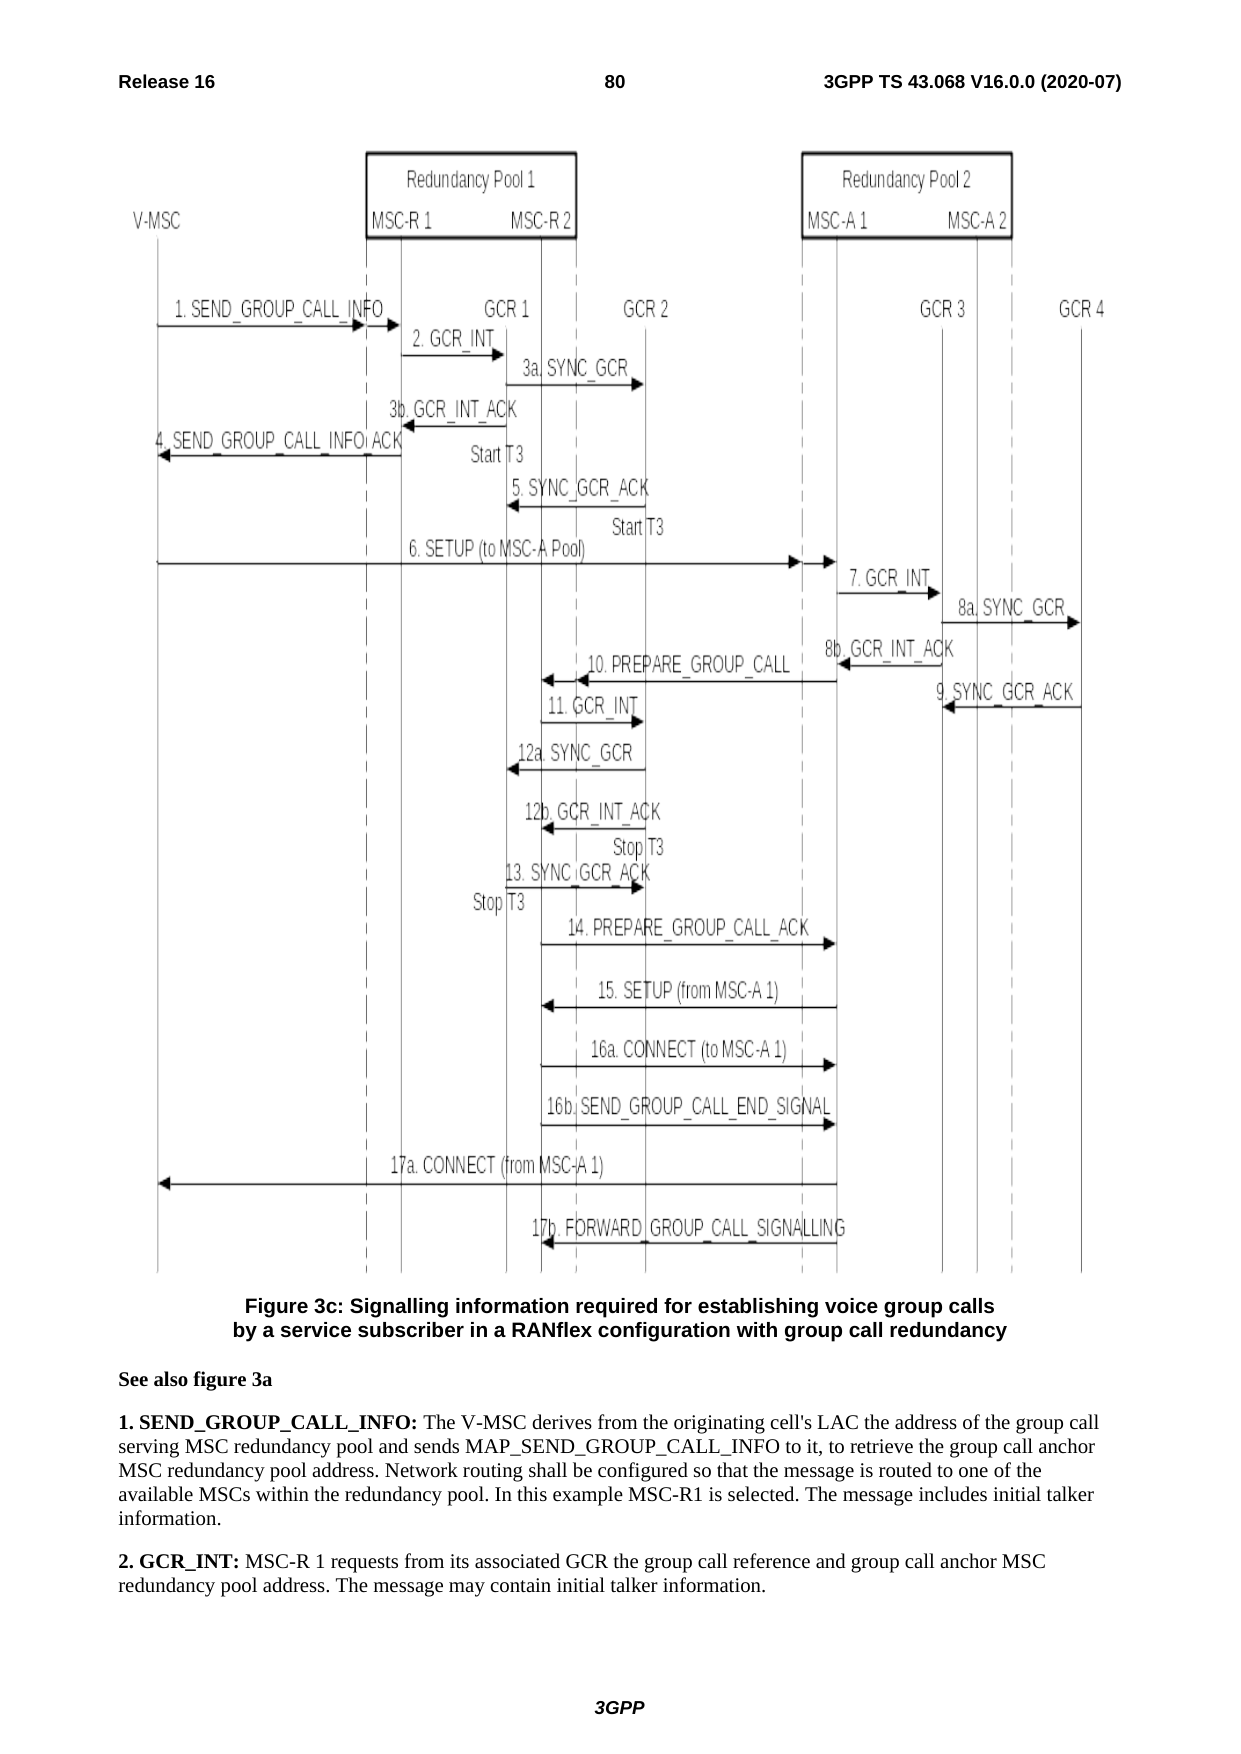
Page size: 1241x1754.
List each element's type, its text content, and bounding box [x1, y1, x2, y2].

text 2. GCR_INT: MSC-R 1 requests from its associated GCR the group call reference and group call anchor MSC redundancy pool address. The message may contain initial talker information. [118, 1549, 1122, 1597]
text See also figure 3a [118, 1367, 1122, 1391]
text Figure 3c: Signalling information required for establishing voice group calls by a service subscriber in a RANflex configuration with group call redundancy [118, 1294, 1122, 1342]
text 1. SEND_GROUP_CALL_INFO: The V-MSC derives from the originating cell's LAC the address of the group call serving MSC redundancy pool and sends MAP_SEND_GROUP_CALL_INFO to it, to retrieve the group call anchor MSC redundancy pool address. Network routing shall be configured so that the message is routed to one of the available MSCs within the redundancy pool. In this example MSC-R1 is selected. The message includes initial talker information. [118, 1410, 1122, 1530]
